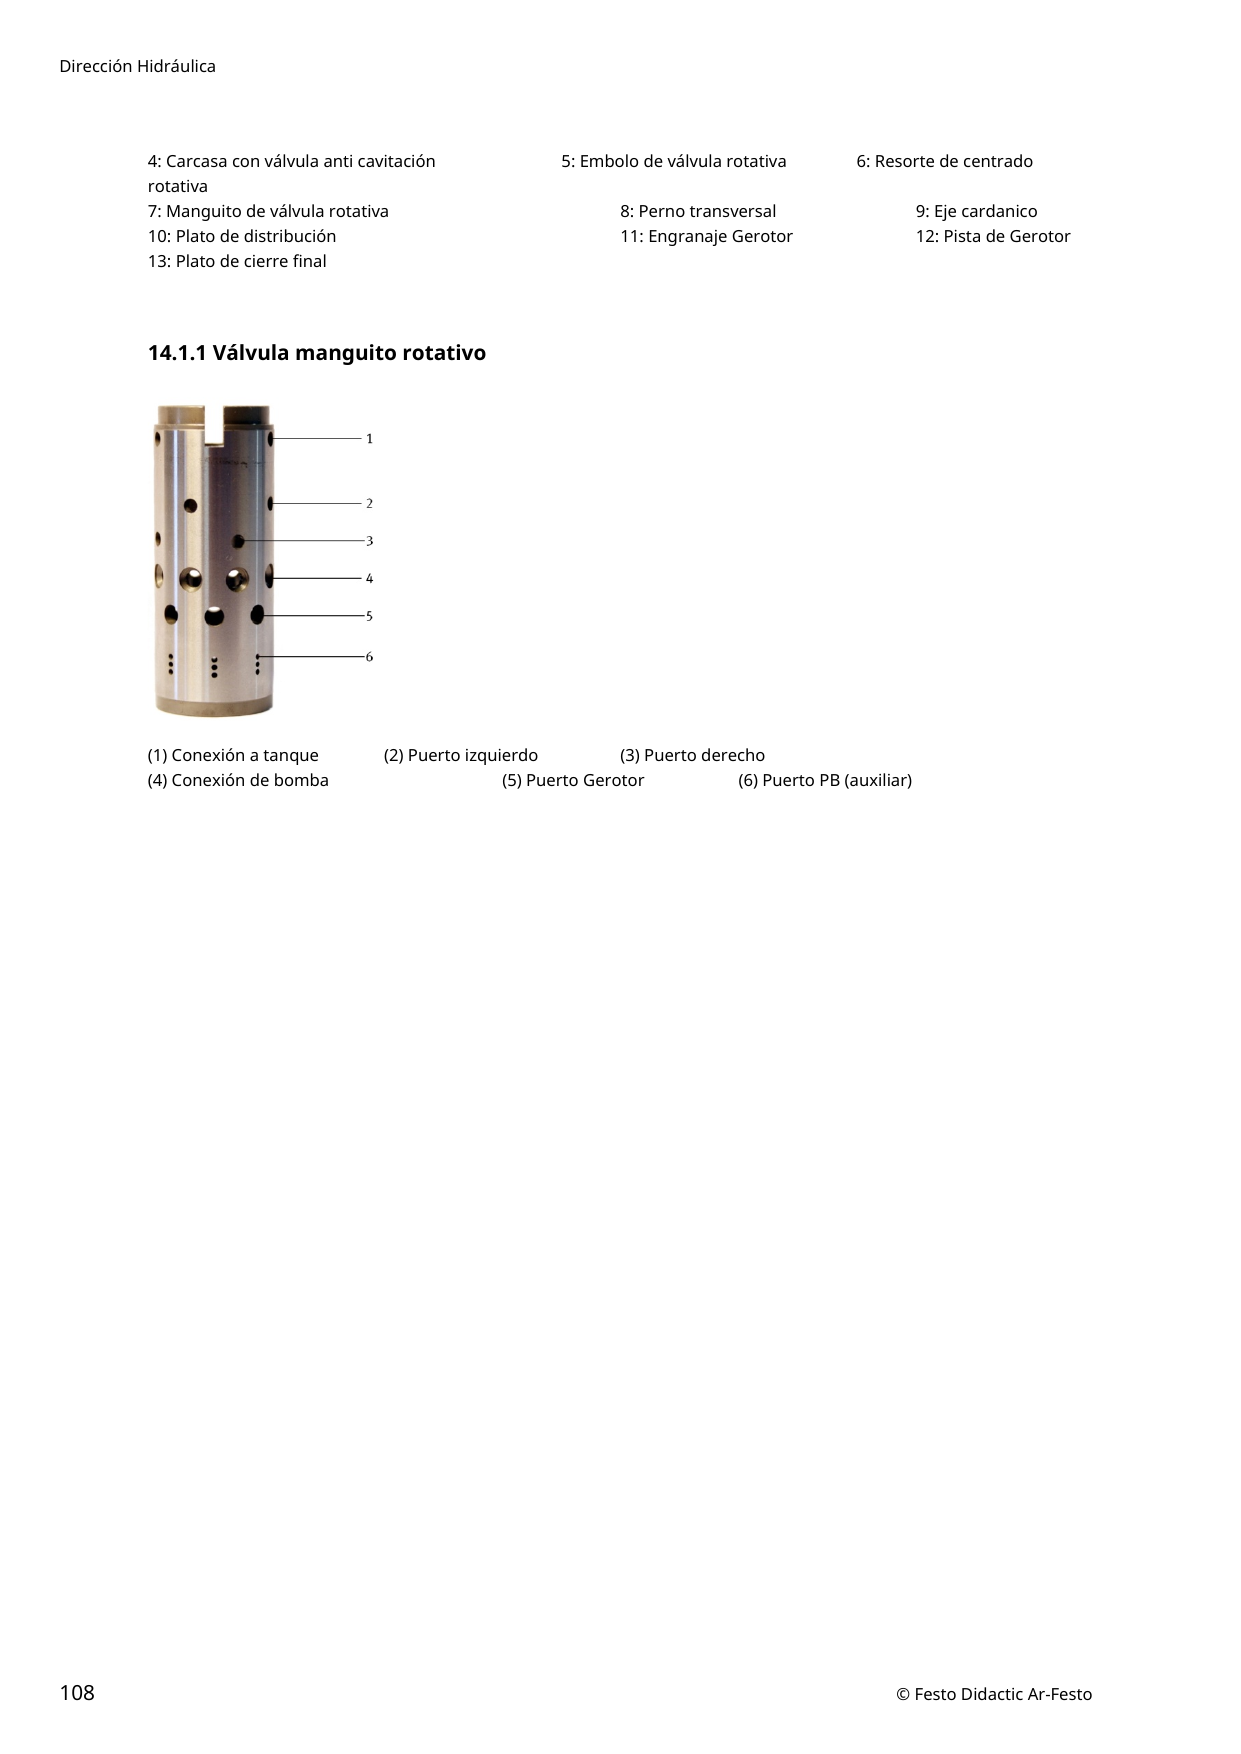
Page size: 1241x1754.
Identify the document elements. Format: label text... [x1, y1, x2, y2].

picture [147, 397, 384, 721]
subtitle Válvula manguito rotativo [148, 335, 1092, 366]
list (1) Conexión a tanque (2) Puerto izquierdo (3) Puerto derecho (4) Conexión de bomba (5) Puerto Gerotor (6) Puerto PB (auxiliar) [148, 741, 1092, 791]
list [148, 148, 1092, 273]
